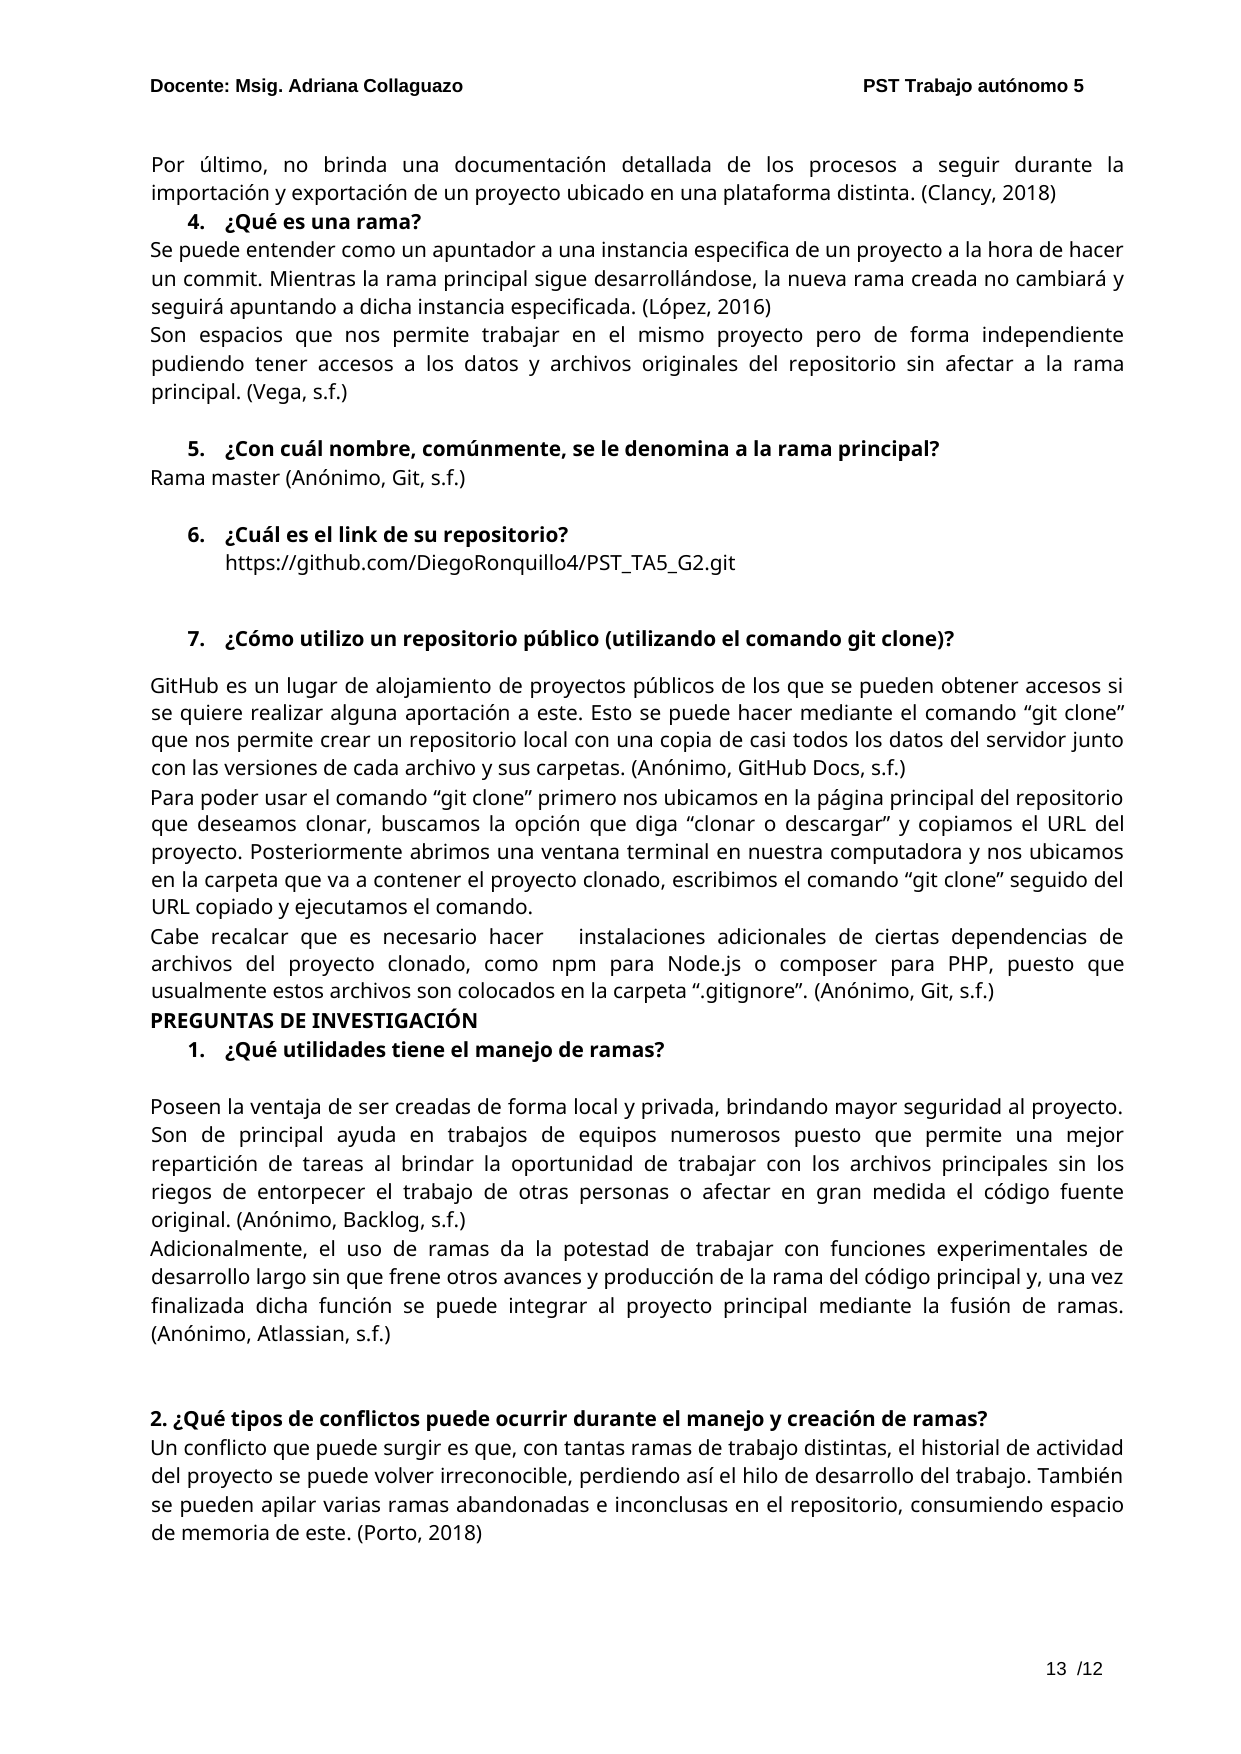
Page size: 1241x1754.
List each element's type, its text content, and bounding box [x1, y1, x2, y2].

list https://github.com/DiegoRonquillo4/PST_TA5_G2.git [225, 548, 1124, 577]
text Adicionalmente, el uso de ramas da la potestad de trabajar con funciones experimentales de desarrollo largo sin que frene otros avances y producción de la rama del código principal y, una vez finalizada dicha función se puede integrar al proyecto principal mediante la fusión de ramas. [150, 1234, 1126, 1348]
text GitHub es un lugar de alojamiento de proyectos públicos de los que se pueden obtener accesos si se quiere realizar alguna aportación a este. Esto se puede hacer mediante el comando “git clone” que nos permite crear un repositorio local con una copia de casi todos los datos del servidor junto con las versiones de cada archivo y sus carpetas. [150, 671, 1126, 781]
list ¿Cómo utilizo un repositorio público (utilizando el comando git clone)? [187, 624, 1124, 652]
list ¿Qué es una rama? [187, 207, 1124, 235]
list ¿Con cuál nombre, comúnmente, se le denomina a la rama principal? [187, 434, 1124, 463]
text Cabe recalcar que es necesario hacer instalaciones adicionales de ciertas dependencias de archivos del proyecto clonado, como npm para Node.js o composer para PHP, puesto que usualmente estos archivos son colocados en la carpeta “.gitignore”. [150, 922, 1126, 1005]
text Para poder usar el comando “git clone” primero nos ubicamos en la página principal del repositorio que deseamos clonar, buscamos la opción que diga “clonar o descargar” y copiamos el URL del proyecto. Posteriormente abrimos una ventana terminal en nuestra computadora y nos ubicamos en la carpeta que va a contener el proyecto clonado, escribimos el comando “git clone” seguido del URL copiado y ejecutamos el comando. [150, 783, 1126, 921]
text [150, 150, 1126, 207]
list ¿Cuál es el link de su repositorio? [187, 520, 1124, 548]
text Rama master [150, 463, 1126, 491]
text Son espacios que nos permite trabajar en el mismo proyecto pero de forma independiente pudiendo tener accesos a los datos y archivos originales del repositorio sin afectar a la rama principal. [150, 321, 1126, 406]
text PREGUNTAS DE INVESTIGACIÓN [150, 1006, 1126, 1035]
text Poseen la ventaja de ser creadas de forma local y privada, brindando mayor seguridad al proyecto. Son de principal ayuda en trabajos de equipos numerosos puesto que permite una mejor repartición de tareas al brindar la oportunidad de trabajar con los archivos principales sin los riegos de entorpecer el trabajo de otras personas o afectar en gran medida el código fuente original. [150, 1092, 1126, 1234]
text Un conflicto que puede surgir es que, con tantas ramas de trabajo distintas, el historial de actividad del proyecto se puede volver irreconocible, perdiendo así el hilo de desarrollo del trabajo. También se pueden apilar varias ramas abandonadas e inconclusas en el repositorio, consumiendo espacio de memoria de este. [150, 1433, 1126, 1547]
text 2. ¿Qué tipos de conflictos puede ocurrir durante el manejo y creación de ramas? [150, 1404, 1126, 1433]
list ¿Qué utilidades tiene el manejo de ramas? [187, 1035, 1124, 1063]
text Se puede entender como un apuntador a una instancia especifica de un proyecto a la hora de hacer un commit. Mientras la rama principal sigue desarrollándose, la nueva rama creada no cambiará y seguirá apuntando a dicha instancia especificada. [150, 235, 1126, 321]
